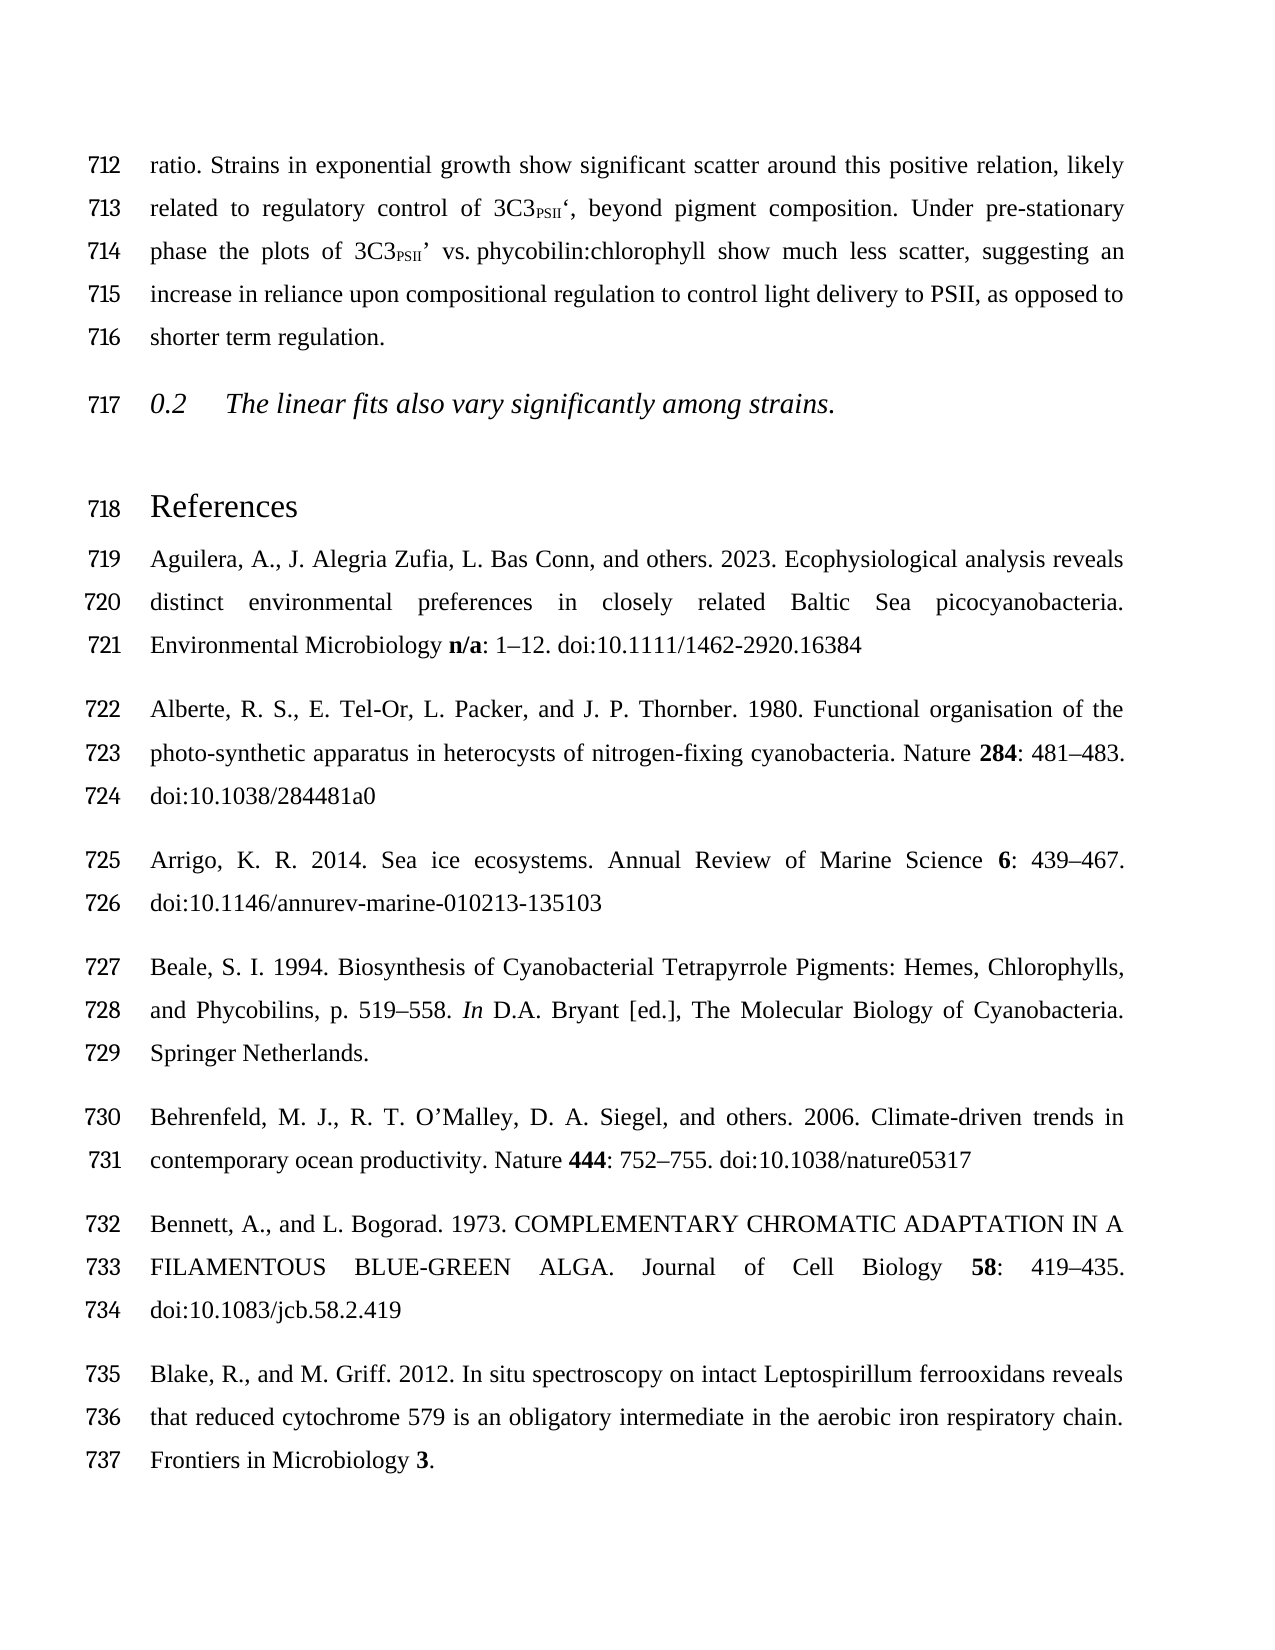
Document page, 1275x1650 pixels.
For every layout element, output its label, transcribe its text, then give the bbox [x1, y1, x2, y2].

text Arrigo, K. R. 2014. Sea ice ecosystems. Annual Review of Marine Science 6: 439–467. doi:10.1146/annurev-marine-010213-135103 [150, 845, 1125, 917]
text Behrenfeld, M. J., R. T. O’Malley, D. A. Siegel, and others. 2006. Climate-driven trends in contemporary ocean productivity. Nature 444: 752–755. doi:10.1038/nature05317 [150, 1102, 1125, 1174]
text Blake, R., and M. Griff. 2012. In situ spectroscopy on intact Leptospirillum ferrooxidans reveals that reduced cytochrome 579 is an obligatory intermediate in the aerobic iron respiratory chain. Frontiers in Microbiology 3. [150, 1359, 1125, 1474]
text Alberte, R. S., E. Tel-Or, L. Packer, and J. P. Thornber. 1980. Functional organisation of the photo-synthetic apparatus in heterocysts of nitrogen-fixing cyanobacteria. Nature 284: 481–483. doi:10.1038/284481a0 [150, 694, 1125, 809]
text Beale, S. I. 1994. Biosynthesis of Cyanobacterial Tetrapyrrole Pigments: Hemes, Chlorophylls, and Phycobilins, p. 519–558. In D.A. Bryant [ed.], The Molecular Biology of Cyanobacteria. Springer Netherlands. [150, 952, 1125, 1067]
subtitle 0.2 The linear fits also vary significantly among strains. [150, 386, 1125, 420]
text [150, 150, 1125, 351]
text Bennett, A., and L. Bogorad. 1973. COMPLEMENTARY CHROMATIC ADAPTATION IN A FILAMENTOUS BLUE-GREEN ALGA. Journal of Cell Biology 58: 419–435. doi:10.1083/jcb.58.2.419 [150, 1209, 1125, 1324]
text Aguilera, A., J. Alegria Zufia, L. Bas Conn, and others. 2023. Ecophysiological analysis reveals distinct environmental preferences in closely related Baltic Sea picocyanobacteria. Environmental Microbiology n/a: 1–12. doi:10.1111/1462-2920.16384 [150, 544, 1125, 659]
subtitle References [150, 487, 1125, 525]
